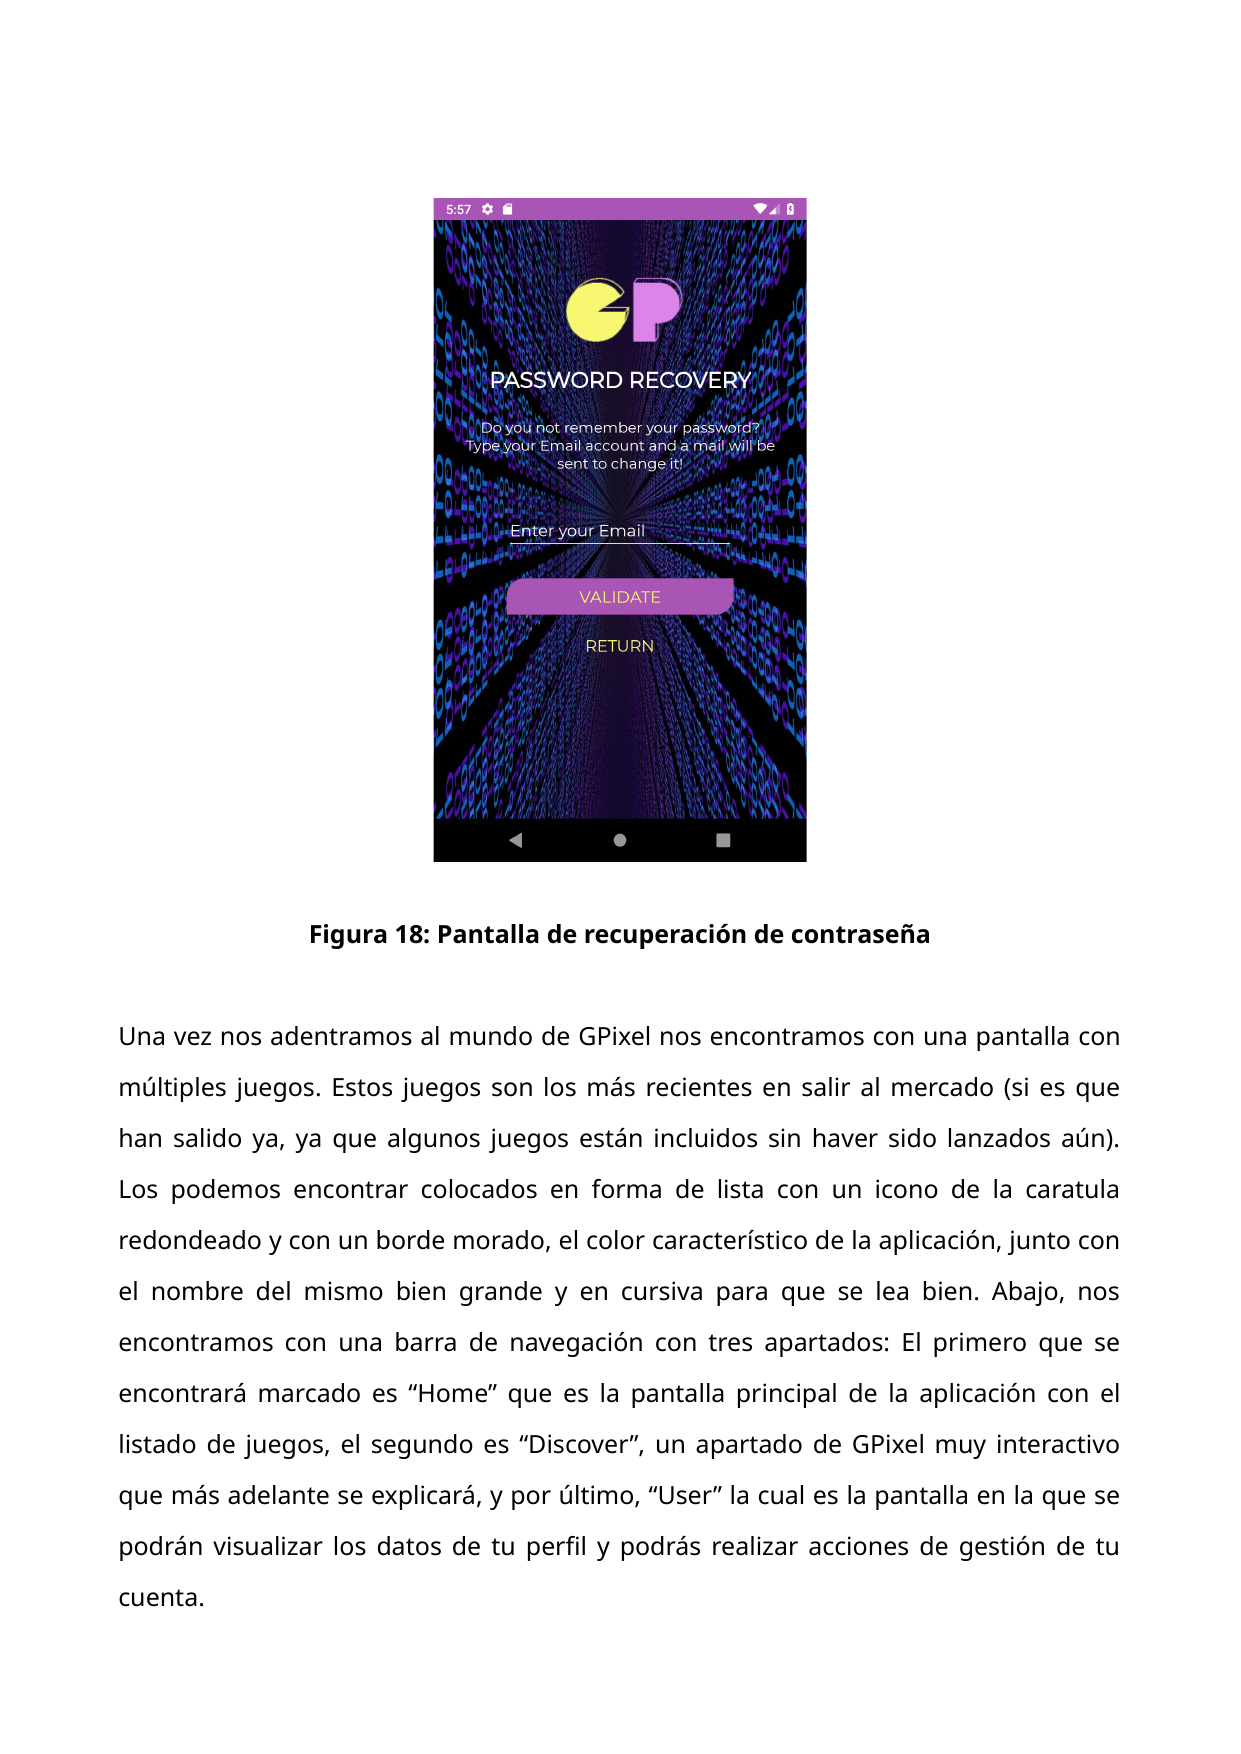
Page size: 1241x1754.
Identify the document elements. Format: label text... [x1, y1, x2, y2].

text Una vez nos adentramos al mundo de GPixel nos encontramos con una pantalla con múltiples juegos. Estos juegos son los más recientes en salir al mercado (si es que han salido ya, ya que algunos juegos están incluidos sin haver sido lanzados aún). Los podemos encontrar colocados en forma de lista con un icono de la caratula redondeado y con un borde morado, el color característico de la aplicación, junto con el nombre del mismo bien grande y en cursiva para que se lea bien. Abajo, nos encontramos con una barra de navegación con tres apartados: El primero que se encontrará marcado es “Home” que es la pantalla principal de la aplicación con el listado de juegos, el segundo es “Discover”, un apartado de GPixel muy interactivo que más adelante se explicará, y por último, “User” la cual es la pantalla en la que se podrán visualizar los datos de tu perfil y podrás realizar acciones de gestión de tu cuenta. [118, 1019, 1122, 1614]
picture [433, 198, 807, 862]
text Figura 18: Pantalla de recuperación de contraseña [118, 916, 1122, 951]
